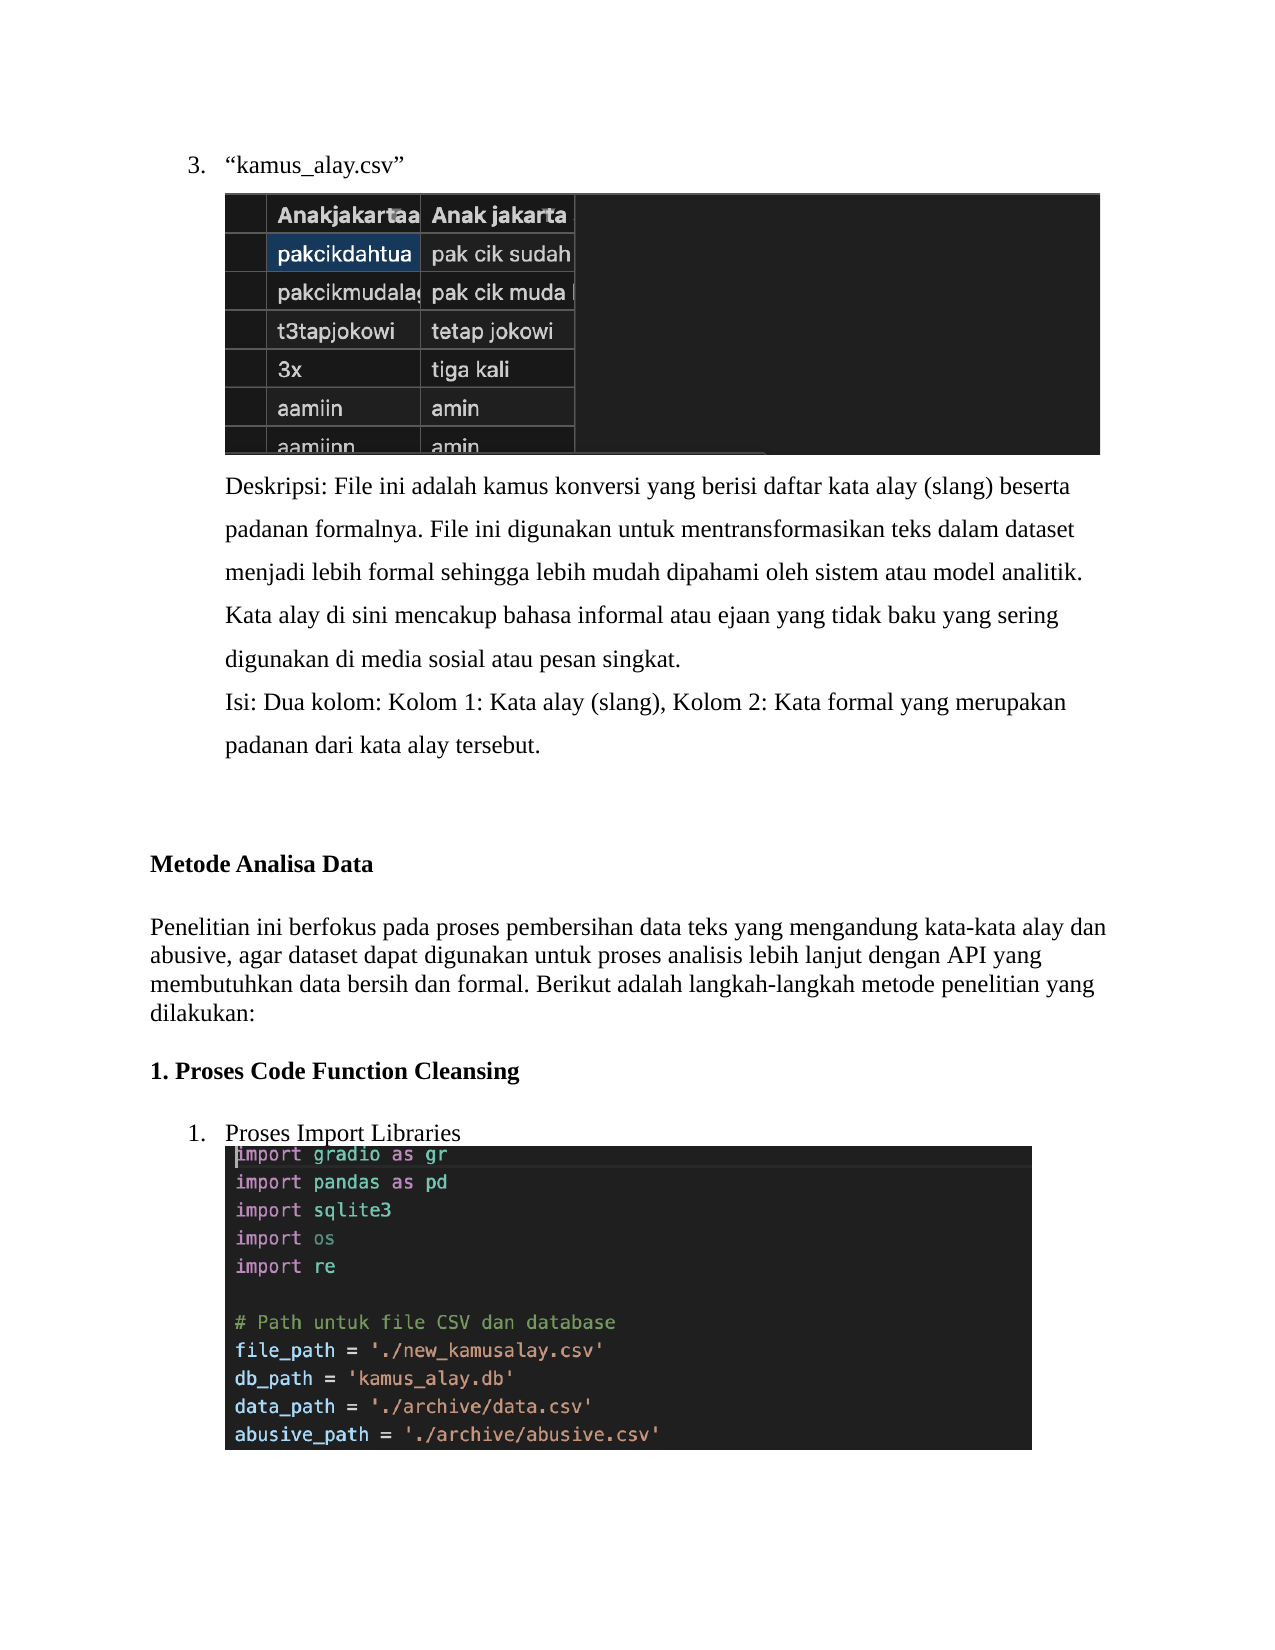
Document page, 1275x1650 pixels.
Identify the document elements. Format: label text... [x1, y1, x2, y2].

picture [225, 193, 1101, 455]
list “kamus_alay.csv” [187, 150, 1125, 179]
subtitle Metode Analisa Data [150, 849, 1125, 878]
list Isi: Dua kolom: Kolom 1: Kata alay (slang), Kolom 2: Kata formal yang merupakan padanan dari kata alay tersebut. [225, 687, 1125, 759]
list Deskripsi: File ini adalah kamus konversi yang berisi daftar kata alay (slang) beserta padanan formalnya. File ini digunakan untuk mentransformasikan teks dalam dataset menjadi lebih formal sehingga lebih mudah dipahami oleh sistem atau model analitik. Kata alay di sini mencakup bahasa informal atau ejaan yang tidak baku yang sering digunakan di media sosial atau pesan singkat. [225, 471, 1125, 672]
picture [225, 1146, 1032, 1450]
list Proses Import Libraries [187, 1118, 1125, 1147]
text Penelitian ini berfokus pada proses pembersihan data teks yang mengandung kata-kata alay dan abusive, agar dataset dapat digunakan untuk proses analisis lebih lanjut dengan API yang membutuhkan data bersih dan formal. Berikut adalah langkah-langkah metode penelitian yang dilakukan: [150, 912, 1125, 1027]
subtitle 1. Proses Code Function Cleansing [150, 1056, 1125, 1084]
